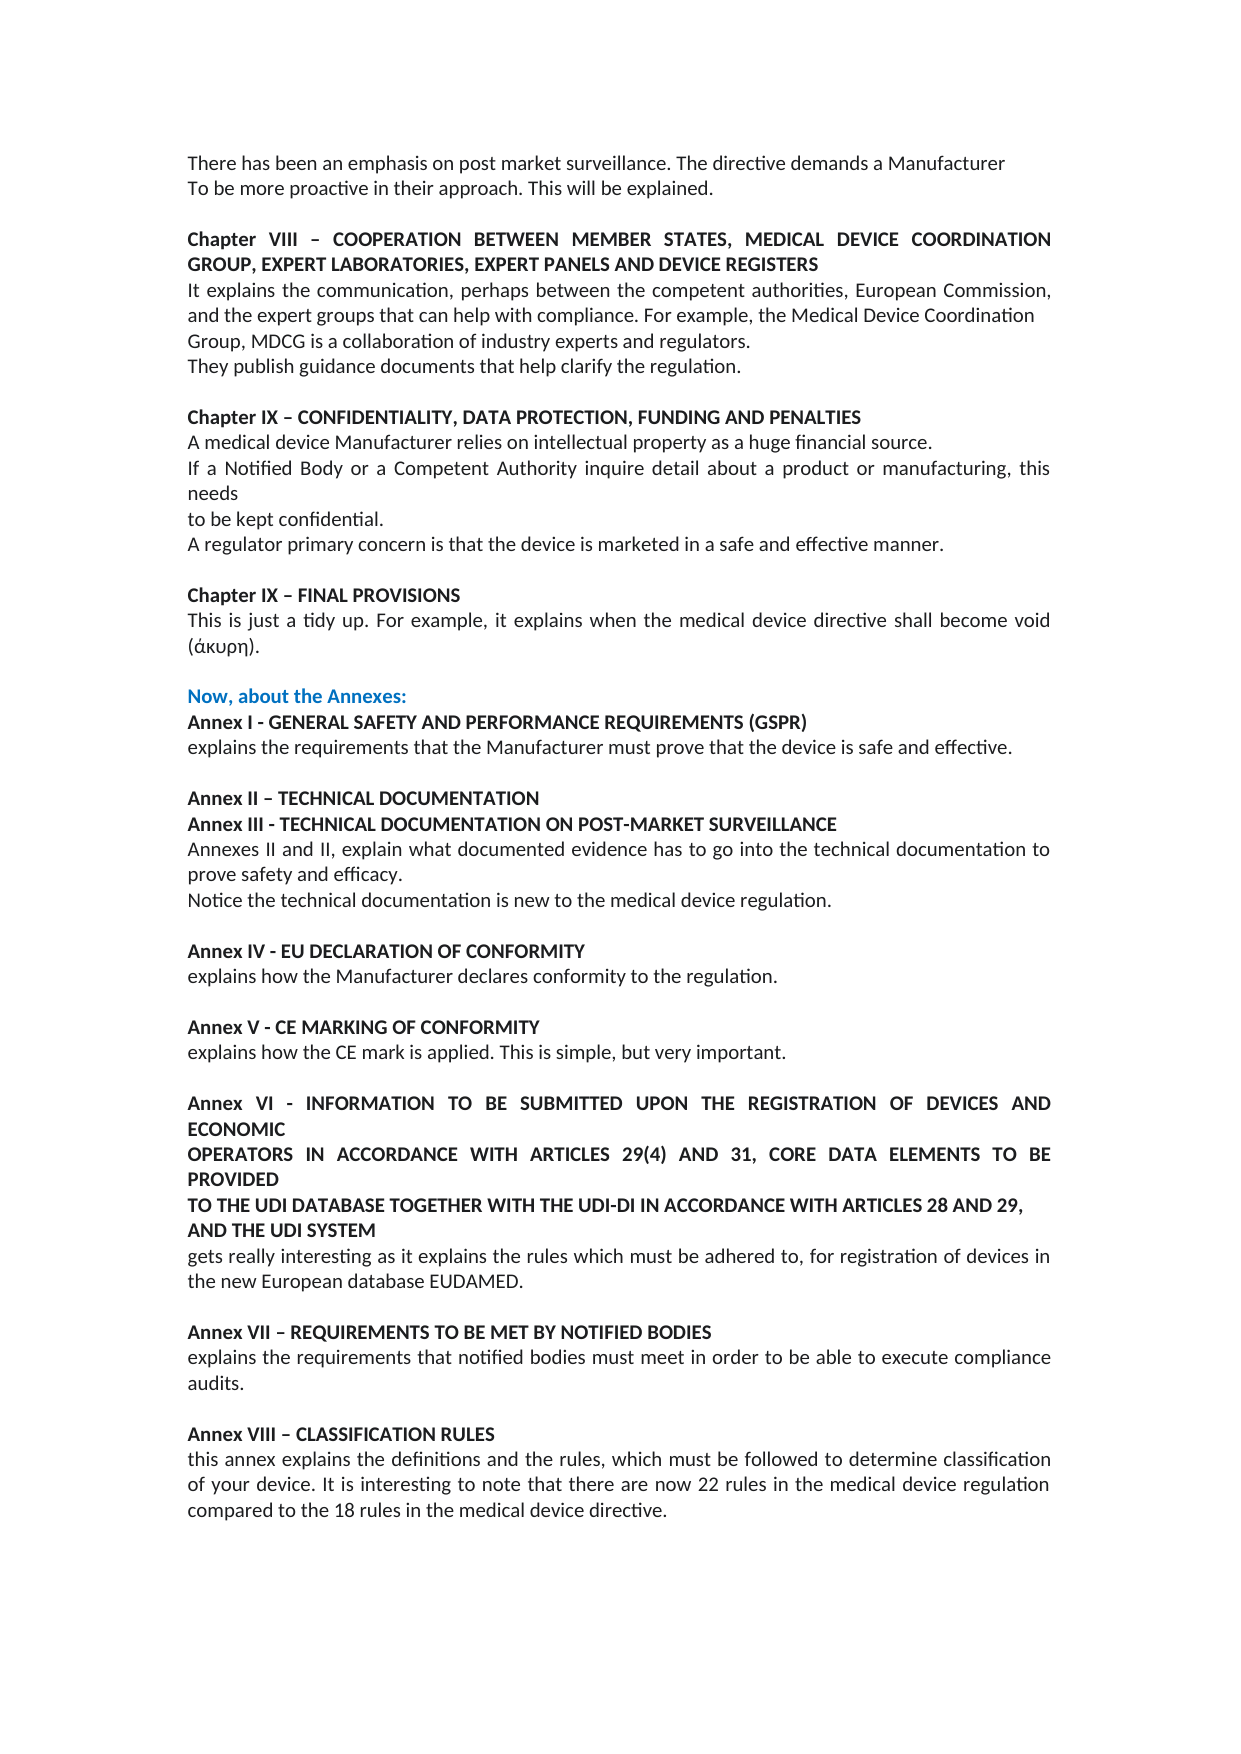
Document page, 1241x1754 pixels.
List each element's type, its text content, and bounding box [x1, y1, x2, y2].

text A medical device Manufacturer relies on intellectual property as a huge financial source. [187, 429, 1053, 455]
text TO THE UDI DATABASE TOGETHER WITH THE UDI-DI IN ACCORDANCE WITH ARTICLES 28 AND 29, [187, 1192, 1053, 1217]
text It explains the communication, perhaps between the competent authorities, European Commission, and the expert groups that can help with compliance. For example, the Medical Device Coordination [187, 277, 1053, 328]
text Annex II – TECHNICAL DOCUMENTATION [187, 785, 1053, 811]
text explains how the CE mark is applied. This is simple, but very important. [187, 1039, 1053, 1065]
text Group, MDCG is a collaboration of industry experts and regulators. [187, 328, 1053, 353]
text Annex VIII – CLASSIFICATION RULES [187, 1421, 1053, 1446]
text Annex VII – REQUIREMENTS TO BE MET BY NOTIFIED BODIES [187, 1319, 1053, 1344]
text This is just a tidy up. For example, it explains when the medical device directive shall become void (άκυρη). [187, 607, 1053, 658]
text Annex VI - INFORMATION TO BE SUBMITTED UPON THE REGISTRATION OF DEVICES AND ECONOMIC [187, 1090, 1053, 1141]
text explains the requirements that the Manufacturer must prove that the device is safe and effective. [187, 734, 1053, 760]
text Now, about the Annexes: [187, 684, 1053, 709]
text If a Notified Body or a Competent Authority inquire detail about a product or manufacturing, this needs [187, 455, 1053, 506]
text Chapter IX – FINAL PROVISIONS [187, 582, 1053, 607]
text A regulator primary concern is that the device is marketed in a safe and effective manner. [187, 531, 1053, 557]
text Notice the technical documentation is new to the medical device regulation. [187, 887, 1053, 912]
text AND THE UDI SYSTEM [187, 1217, 1053, 1243]
text Chapter IX – CONFIDENTIALITY, DATA PROTECTION, FUNDING AND PENALTIES [187, 404, 1053, 429]
text Chapter VIII – COOPERATION BETWEEN MEMBER STATES, MEDICAL DEVICE COORDINATION GROUP, EXPERT LABORATORIES, EXPERT PANELS AND DEVICE REGISTERS [187, 226, 1053, 277]
text gets really interesting as it explains the rules which must be adhered to, for registration of devices in the new European database EUDAMED. [187, 1243, 1053, 1294]
text Annex I - GENERAL SAFETY AND PERFORMANCE REQUIREMENTS (GSPR) [187, 709, 1053, 734]
text explains the requirements that notified bodies must meet in order to be able to execute compliance audits. [187, 1344, 1053, 1395]
text Annex III - TECHNICAL DOCUMENTATION ON POST-MARKET SURVEILLANCE [187, 811, 1053, 836]
text Annex IV - EU DECLARATION OF CONFORMITY [187, 938, 1053, 963]
text this annex explains the definitions and the rules, which must be followed to determine classification of your device. It is interesting to note that there are now 22 rules in the medical device regulation compared to the 18 rules in the medical device directive. [187, 1446, 1053, 1522]
text explains how the Manufacturer declares conformity to the regulation. [187, 963, 1053, 989]
text There has been an emphasis on post market surveillance. The directive demands a Manufacturer [187, 150, 1053, 175]
text They publish guidance documents that help clarify the regulation. [187, 353, 1053, 379]
text to be kept confidential. [187, 506, 1053, 531]
text Annexes II and II, explain what documented evidence has to go into the technical documentation to prove safety and efficacy. [187, 836, 1053, 887]
text To be more proactive in their approach. This will be explained. [187, 175, 1053, 201]
text Annex V - CE MARKING OF CONFORMITY [187, 1014, 1053, 1039]
text OPERATORS IN ACCORDANCE WITH ARTICLES 29(4) AND 31, CORE DATA ELEMENTS TO BE PROVIDED [187, 1141, 1053, 1192]
